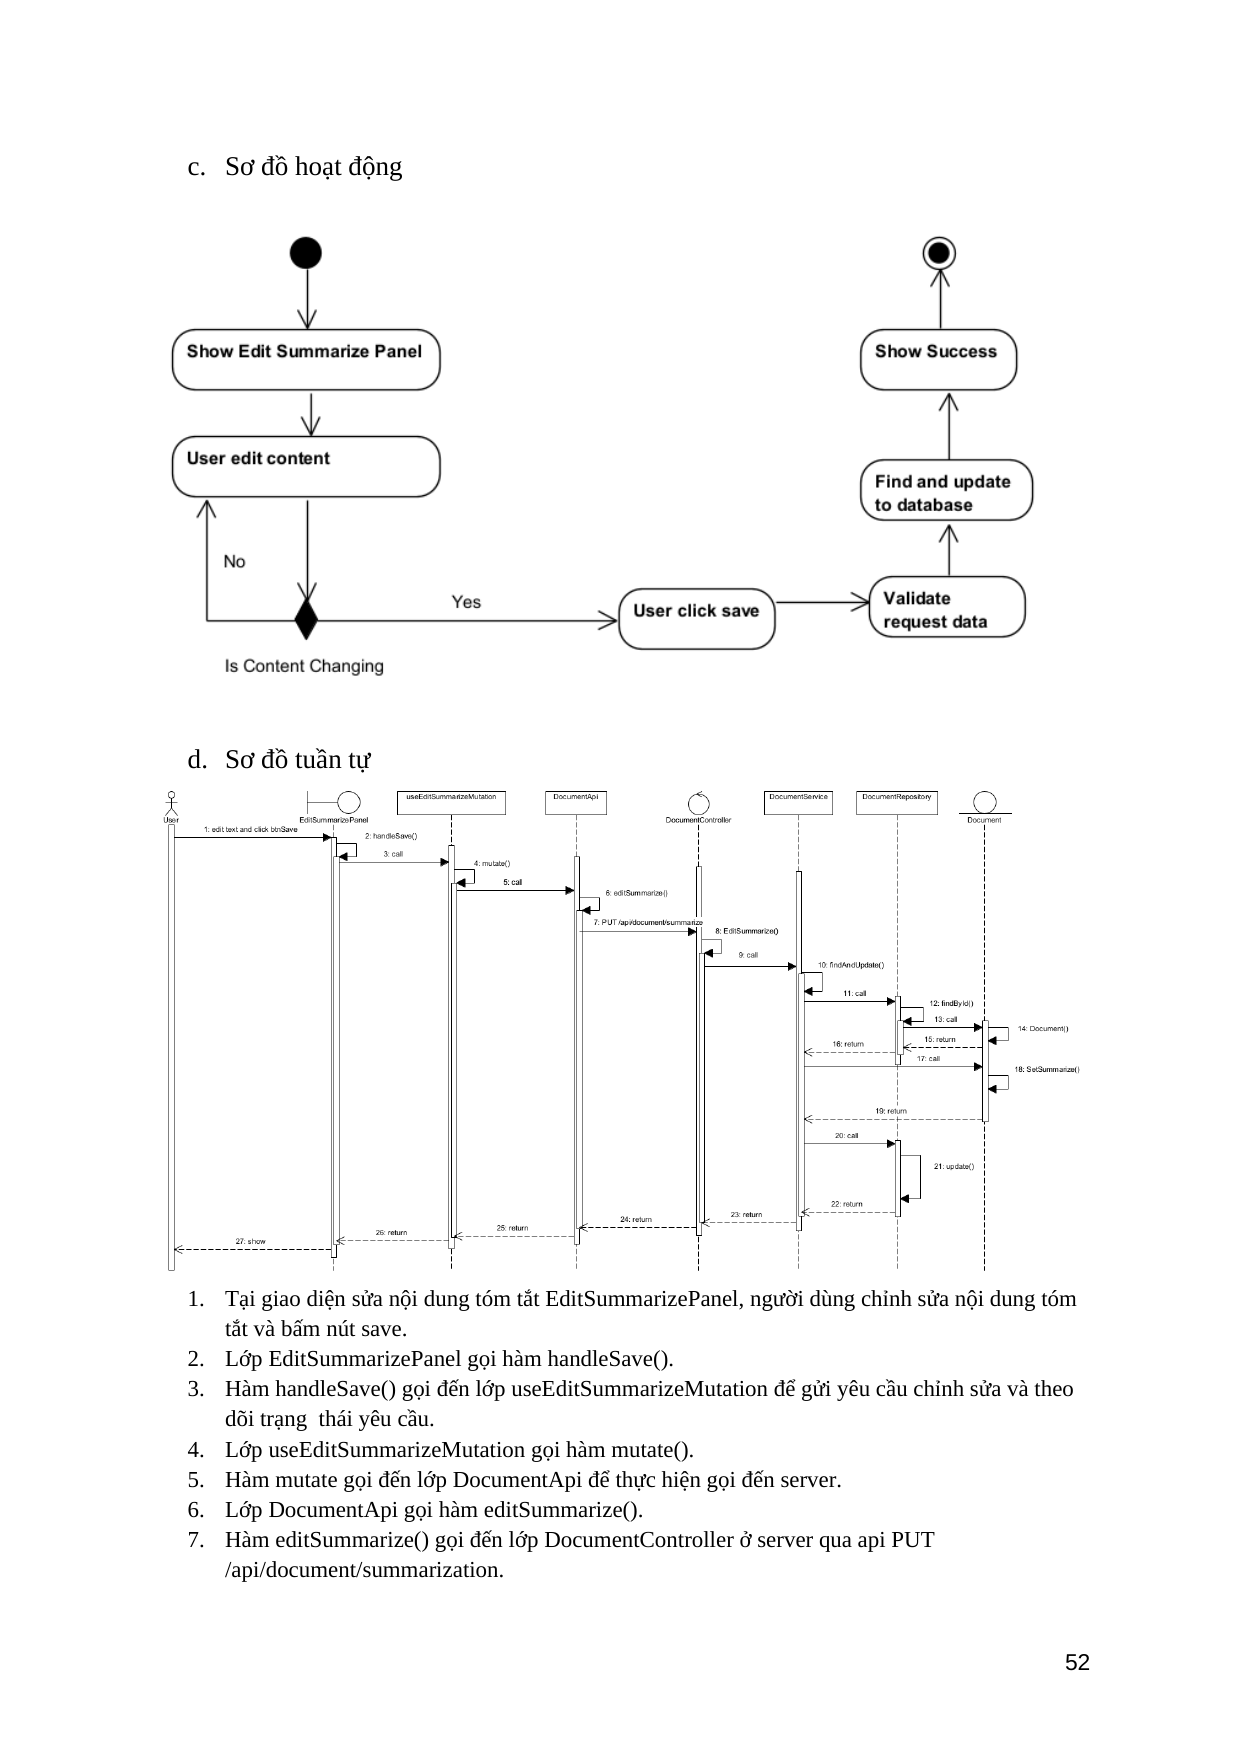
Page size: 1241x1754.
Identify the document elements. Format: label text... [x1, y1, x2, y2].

list Hàm editSummarize() gọi đến lớp DocumentController ở server qua api PUT /api/document/summarization. [187, 1526, 1090, 1583]
list Lớp useEditSummarizeMutation gọi hàm mutate(). [187, 1436, 1090, 1462]
subtitle Sơ đồ tuần tự [187, 743, 1090, 774]
list Lớp EditSummarizePanel gọi hàm handleSave(). [187, 1345, 1090, 1371]
list Tại giao diện sửa nội dung tóm tắt EditSummarizePanel, người dùng chỉnh sửa nội dung tóm tắt và bấm nút save. [187, 1284, 1090, 1341]
list Hàm handleSave() gọi đến lớp useEditSummarizeMutation để gửi yêu cầu chỉnh sửa và theo dõi trạng thái yêu cầu. [187, 1375, 1090, 1432]
list Lớp DocumentApi gọi hàm editSummarize(). [187, 1496, 1090, 1522]
picture [150, 189, 1091, 715]
picture [150, 782, 1091, 1281]
subtitle Sơ đồ hoạt động [187, 150, 1090, 181]
list Hàm mutate gọi đến lớp DocumentApi để thực hiện gọi đến server. [187, 1466, 1090, 1492]
